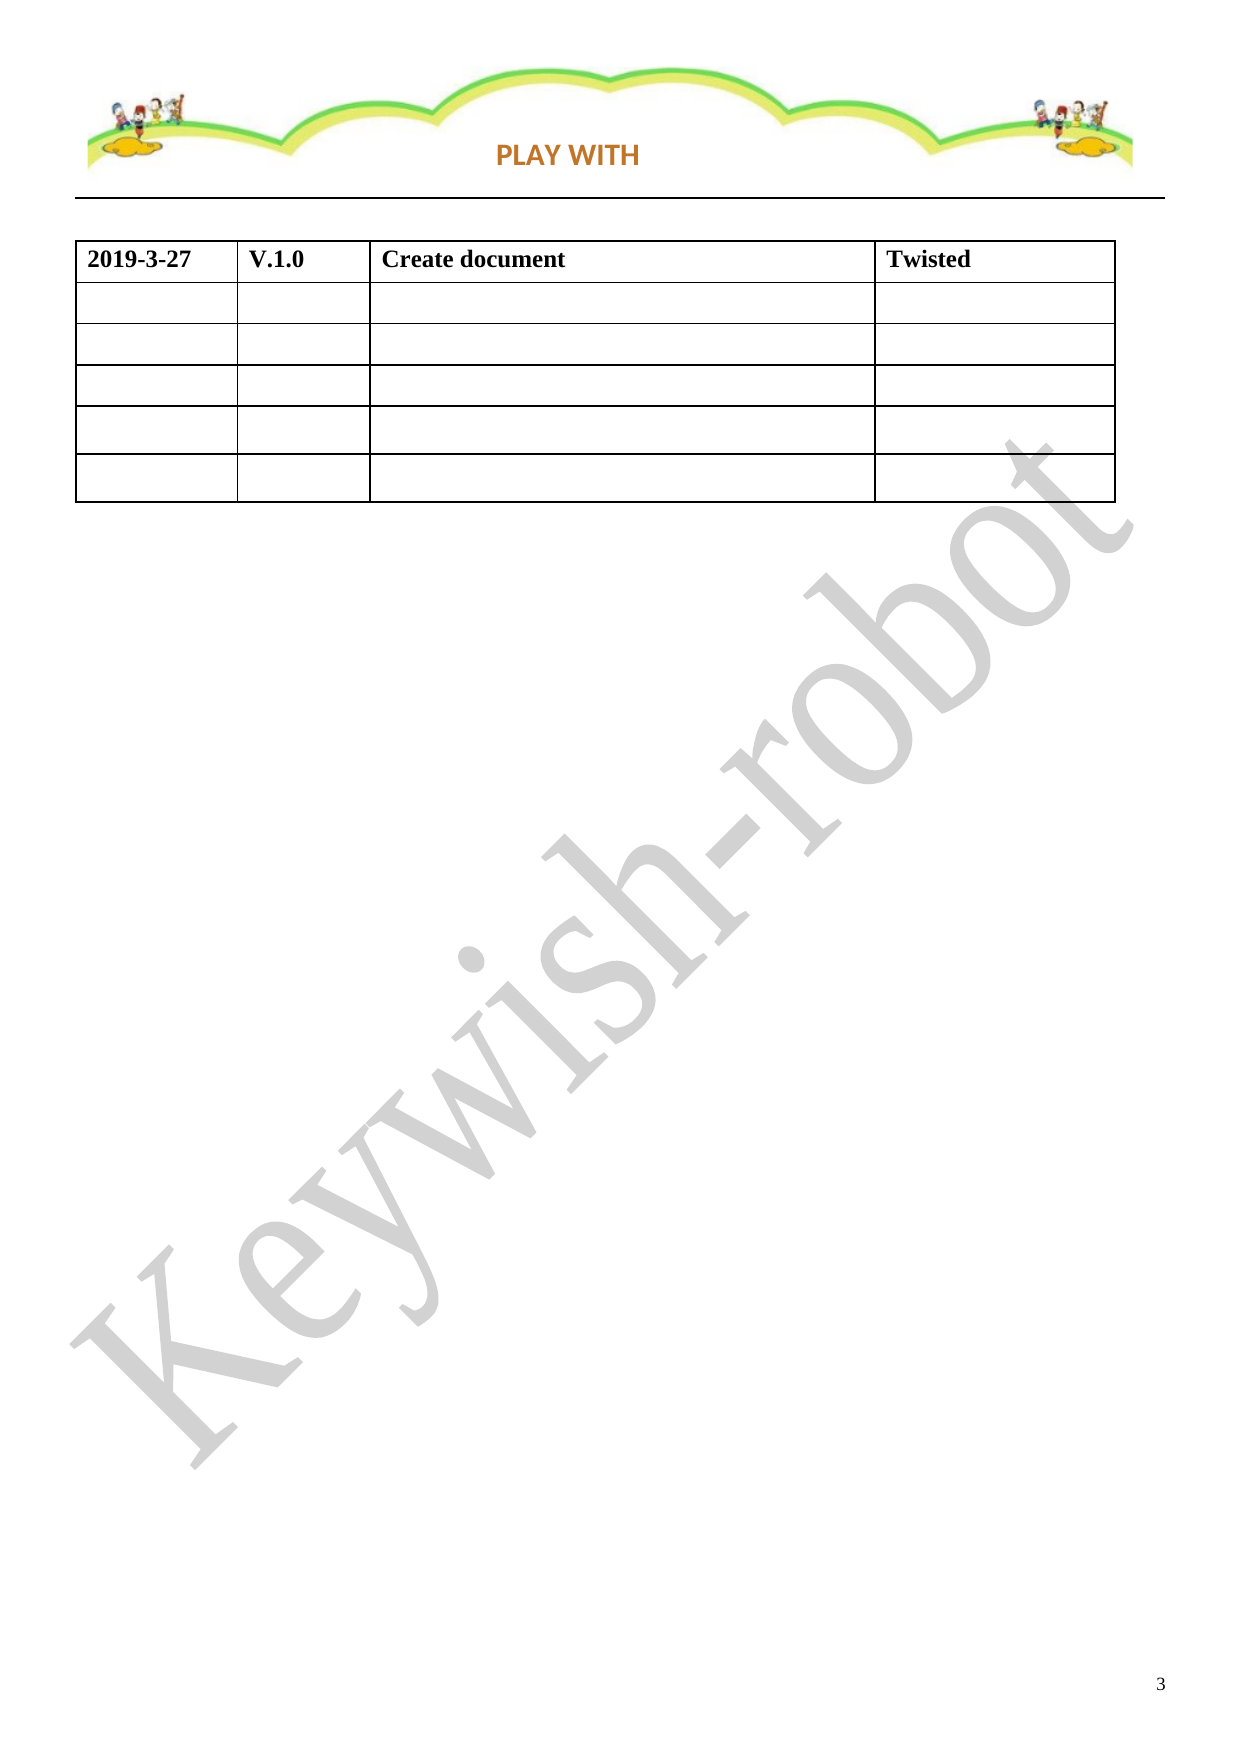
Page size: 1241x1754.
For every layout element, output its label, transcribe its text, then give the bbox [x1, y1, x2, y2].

table_cell [77, 366, 237, 405]
table_cell [876, 407, 1114, 453]
table_cell [238, 283, 369, 323]
table_cell [371, 366, 874, 405]
table_cell [77, 324, 237, 364]
table_cell [77, 283, 237, 323]
table_cell [238, 455, 369, 501]
table_cell [876, 324, 1114, 364]
table_cell [371, 324, 874, 364]
table_cell Twisted [876, 242, 1114, 281]
picture [87, 58, 1134, 181]
table_cell [876, 366, 1114, 405]
table_cell [238, 366, 369, 405]
table_cell [876, 455, 1114, 501]
table_cell [371, 455, 874, 501]
table_cell Create document [371, 242, 874, 281]
table_cell [371, 407, 874, 453]
table_cell V.1.0 [238, 242, 369, 281]
table_cell [77, 455, 237, 501]
table_cell [238, 407, 369, 453]
table_cell [876, 283, 1114, 323]
table_cell [77, 407, 237, 453]
table_cell [371, 283, 874, 323]
table_cell [238, 324, 369, 364]
table_cell 2019-3-27 [77, 242, 237, 281]
